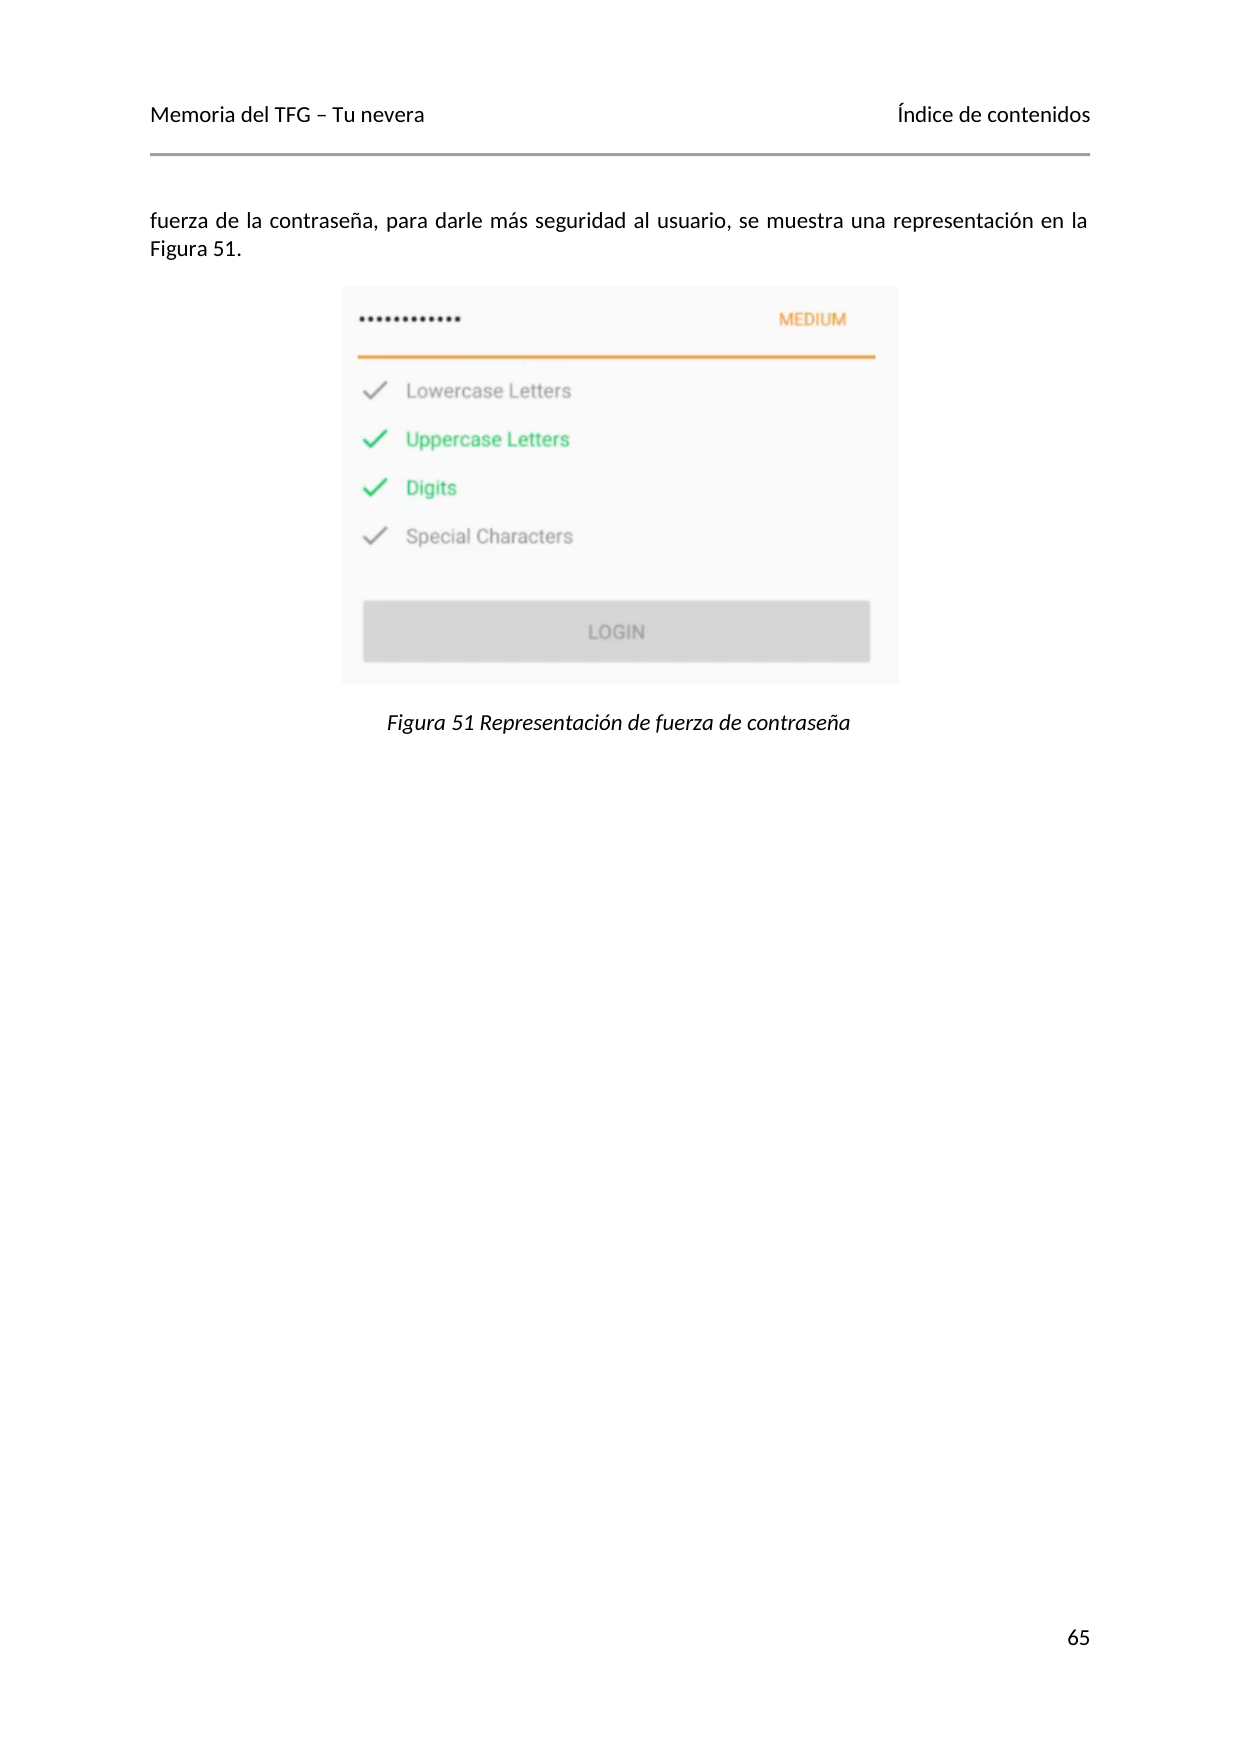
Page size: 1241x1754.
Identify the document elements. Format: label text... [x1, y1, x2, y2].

text Figura 51 Representación de fuerza de contraseña [150, 708, 1090, 736]
picture [341, 287, 899, 684]
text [150, 206, 1090, 262]
